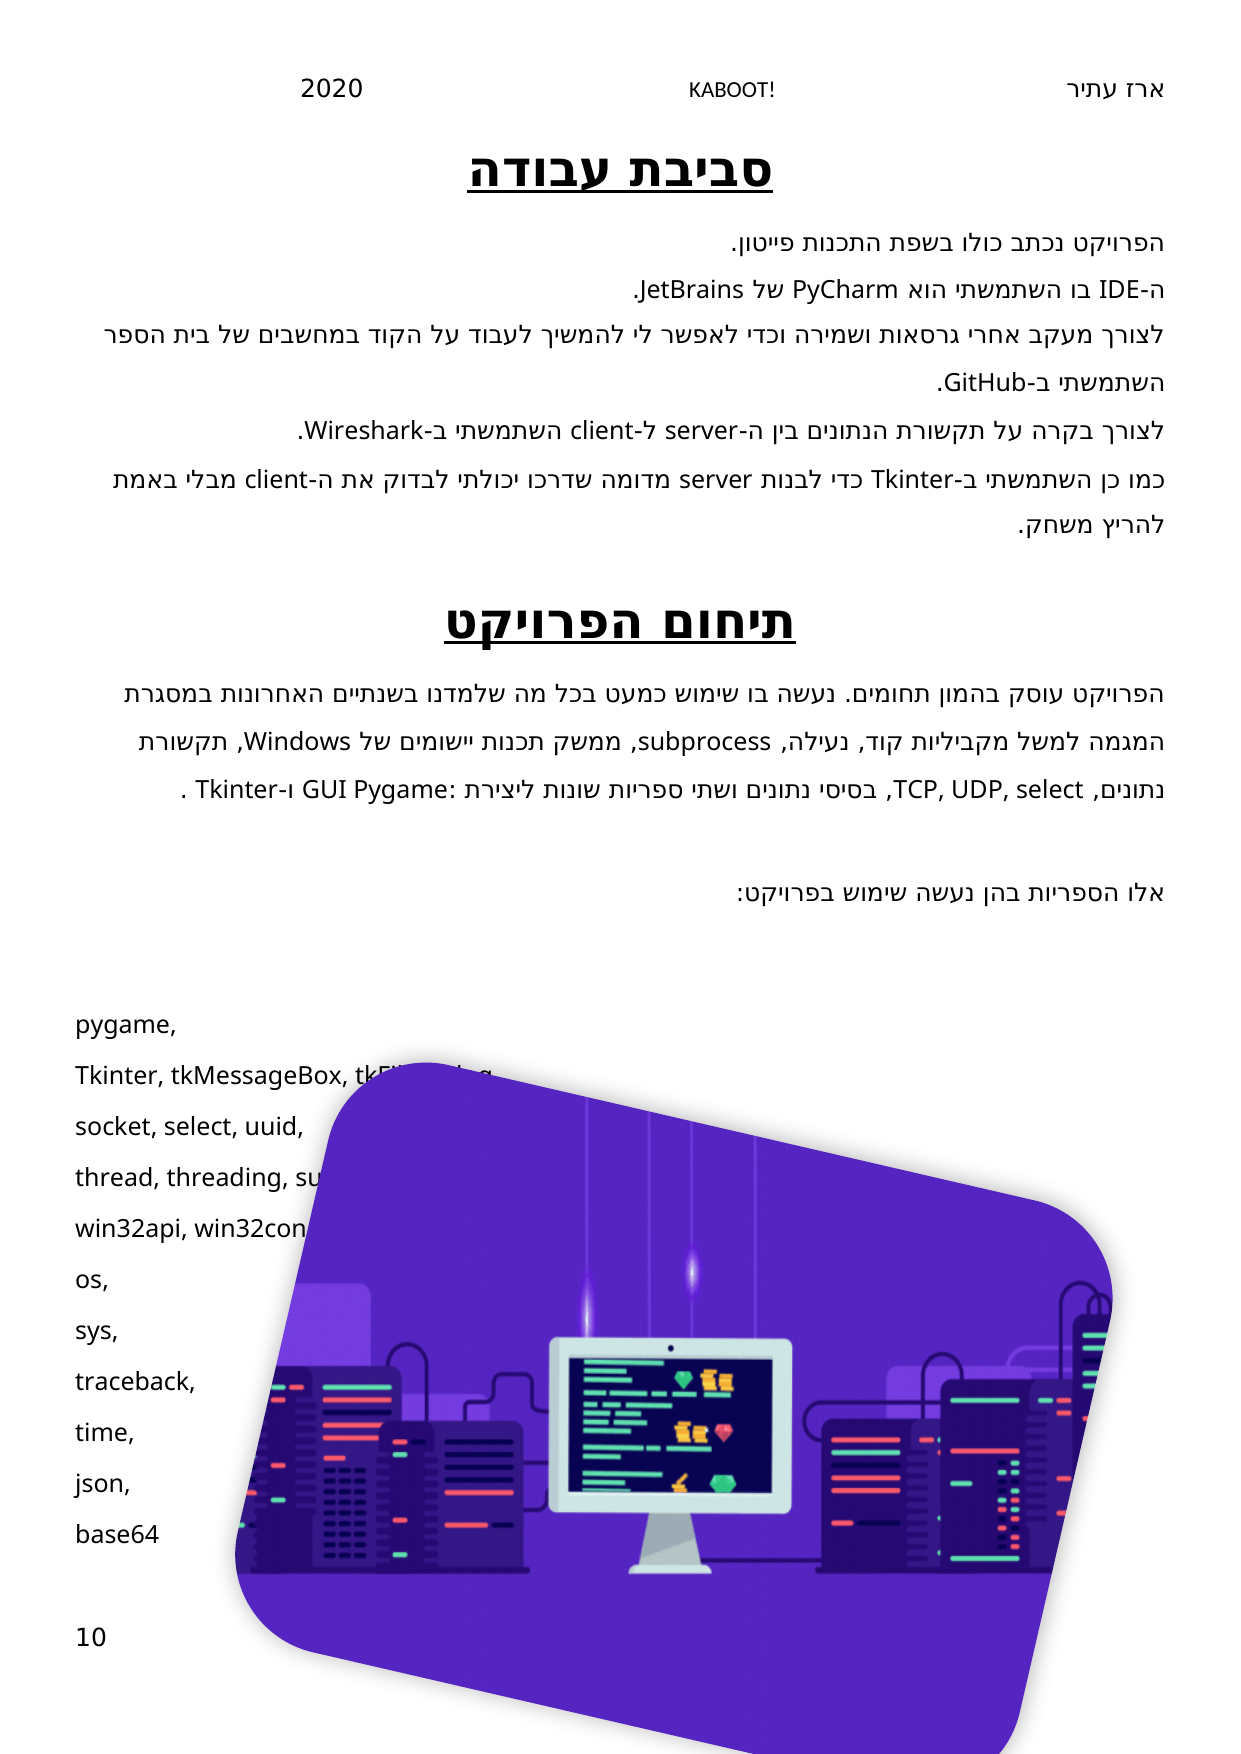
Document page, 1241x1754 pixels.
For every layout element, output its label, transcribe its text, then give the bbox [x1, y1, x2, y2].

text pygame, Tkinter, tkMessageBox, tkFileDialog, socket, select, uuid, thread, threading, subprocess, win32api, win32con, win32gui, os, sys, traceback, time, json, base64 [75, 1007, 1165, 1551]
text אלו הספריות בהן נעשה שימוש בפרויקט: [75, 878, 1165, 908]
picture [235, 1062, 1113, 1754]
text הפרויקט נכתב כולו בשפת התכנות פייטון. ה-IDE בו השתמשתי הוא PyCharm של JetBrains. לצורך מעקב אחרי גרסאות ושמירה וכדי לאפשר לי להמשיך לעבוד על הקוד במחשבים של בית הספר השתמשתי ב-GitHub. לצורך בקרה על תקשורת הנתונים בין ה-server ל-client השתמשתי ב-Wireshark. כמו כן השתמשתי ב-Tkinter כדי לבנות server מדומה שדרכו יכולתי לבדוק את ה-client מבלי באמת להריץ משחק. [75, 228, 1165, 539]
text הפרויקט עוסק בהמון תחומים. נעשה בו שימוש כמעט בכל מה שלמדנו בשנתיים האחרונות במסגרת המגמה למשל מקביליות קוד, נעילה, subprocess, ממשק תכנות יישומים של Windows, תקשורת נתונים, TCP, UDP, select, בסיסי נתונים ושתי ספריות שונות ליצירת :GUI Pygame ו-Tkinter . [75, 679, 1165, 848]
subtitle סביבת עבודה [75, 140, 1165, 199]
subtitle תיחום הפרויקט [75, 592, 1165, 650]
